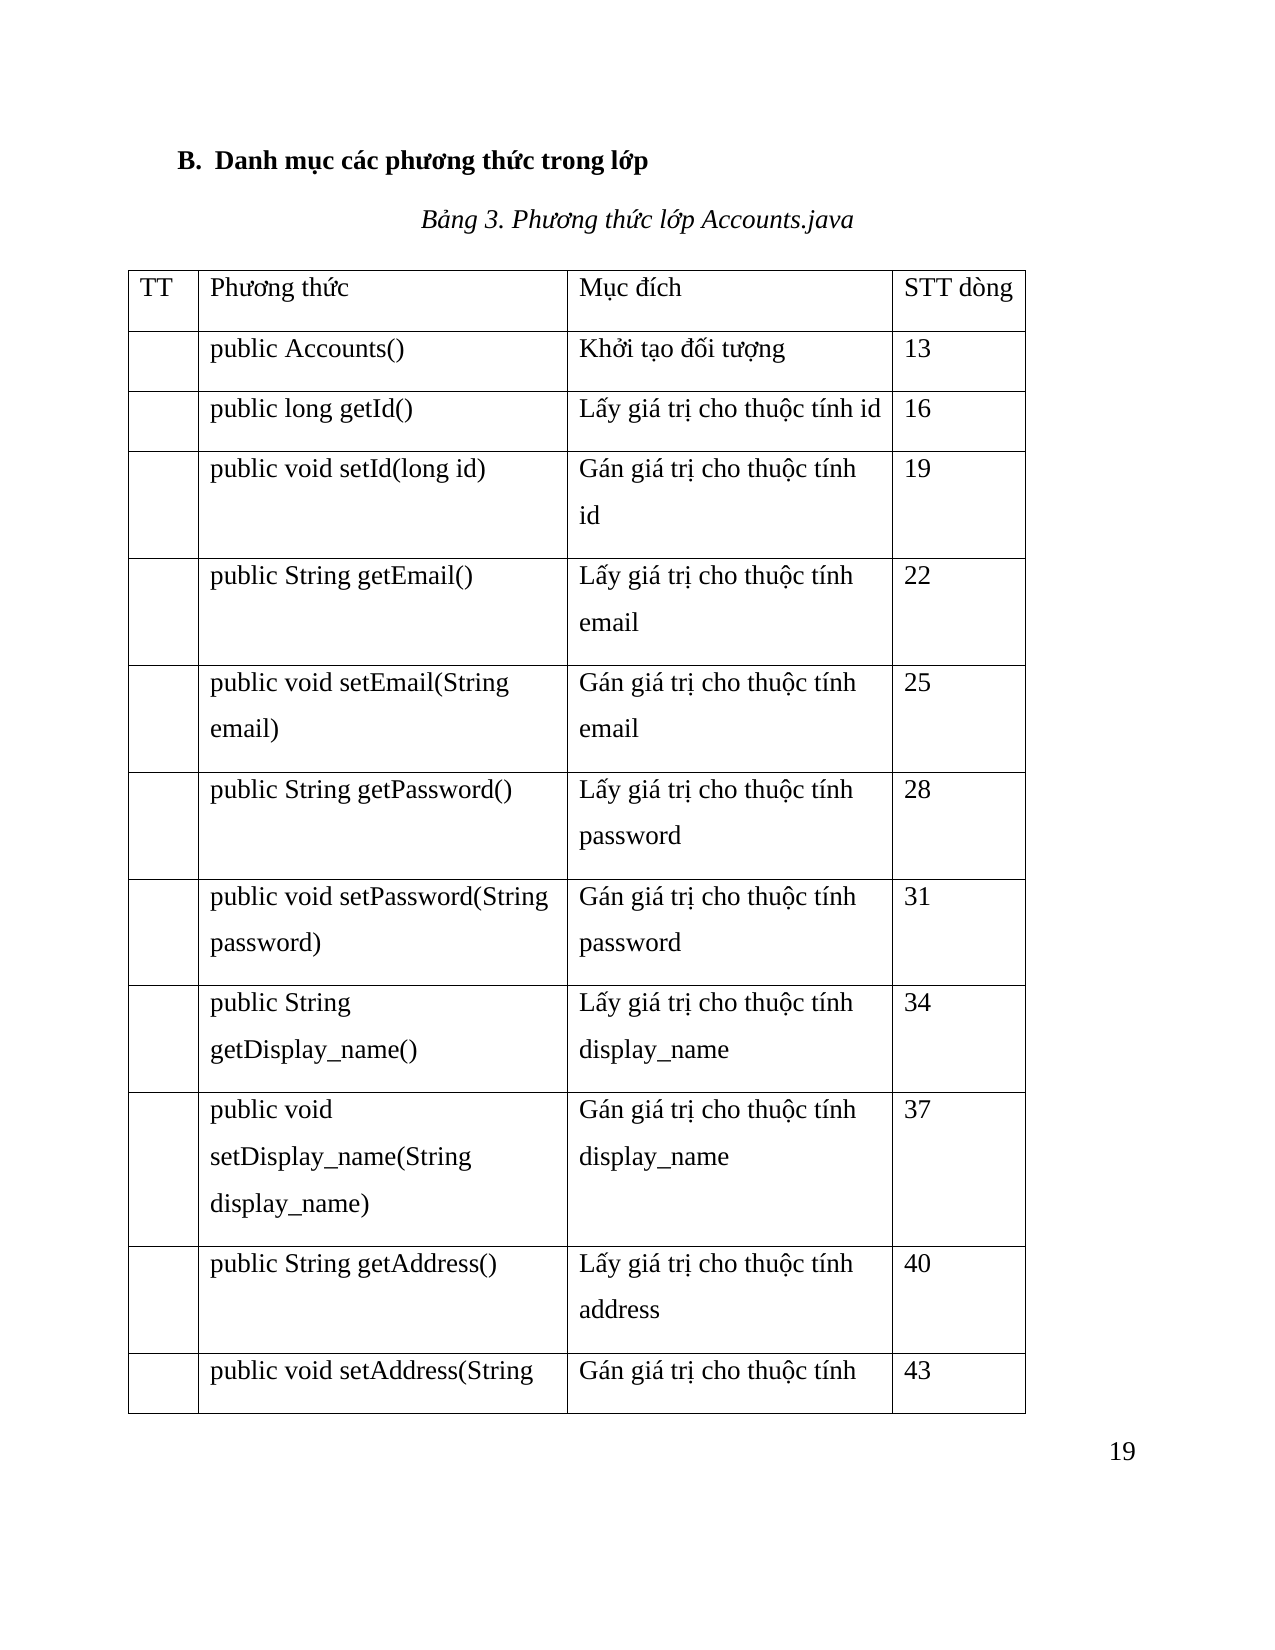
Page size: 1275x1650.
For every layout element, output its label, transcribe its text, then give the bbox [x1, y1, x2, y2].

table_cell Lấy giá trị cho thuộc tính email [568, 559, 892, 665]
table_cell public String getDisplay_name() [199, 986, 567, 1092]
subtitle Danh mục các phương thức trong lớp [177, 144, 1135, 175]
table_cell public void setEmail(String email) [199, 666, 567, 772]
table_cell Lấy giá trị cho thuộc tính display_name [568, 986, 892, 1092]
table_cell Lấy giá trị cho thuộc tính id [568, 392, 892, 451]
table_cell public void setDisplay_name(String display_name) [199, 1093, 567, 1246]
table_cell 25 [893, 666, 1025, 772]
table_header TT [129, 271, 198, 331]
table_header Mục đích [568, 271, 892, 331]
table_cell Lấy giá trị cho thuộc tính password [568, 773, 892, 878]
table_cell public long getId() [199, 392, 567, 451]
table_header Phương thức [199, 271, 567, 331]
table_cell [199, 1354, 567, 1413]
table_cell Lấy giá trị cho thuộc tính address [568, 1247, 892, 1353]
table_cell public void setId(long id) [199, 452, 567, 558]
table_cell public void setPassword(String password) [199, 880, 567, 985]
table_header STT dòng [893, 271, 1025, 331]
table_cell Gán giá trị cho thuộc tính display_name [568, 1093, 892, 1246]
table_cell [129, 773, 198, 878]
table_cell 43 [893, 1354, 1025, 1413]
table_cell [129, 1354, 198, 1413]
table_cell [129, 1247, 198, 1353]
table_cell [129, 452, 198, 558]
table_cell [129, 880, 198, 985]
table_cell [129, 559, 198, 665]
table_cell 16 [893, 392, 1025, 451]
table_cell Khởi tạo đối tượng [568, 332, 892, 391]
table_cell [129, 986, 198, 1092]
table_cell 34 [893, 986, 1025, 1092]
table_cell Gán giá trị cho thuộc tính email [568, 666, 892, 772]
table_cell Gán giá trị cho thuộc tính id [568, 452, 892, 558]
table_cell public String getEmail() [199, 559, 567, 665]
table_cell [129, 392, 198, 451]
table_cell 22 [893, 559, 1025, 665]
table_cell 31 [893, 880, 1025, 985]
table_cell public String getPassword() [199, 773, 567, 878]
table_cell public Accounts() [199, 332, 567, 391]
table_cell 19 [893, 452, 1025, 558]
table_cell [568, 1354, 892, 1413]
table_cell 37 [893, 1093, 1025, 1246]
text Bảng 3. Phương thức lớp Accounts.java [139, 203, 1135, 234]
table_cell public String getAddress() [199, 1247, 567, 1353]
table_cell [129, 332, 198, 391]
table_cell Gán giá trị cho thuộc tính password [568, 880, 892, 985]
table_cell [129, 1093, 198, 1246]
table_cell [129, 666, 198, 772]
table_cell 40 [893, 1247, 1025, 1353]
table_cell 13 [893, 332, 1025, 391]
table_cell 28 [893, 773, 1025, 878]
